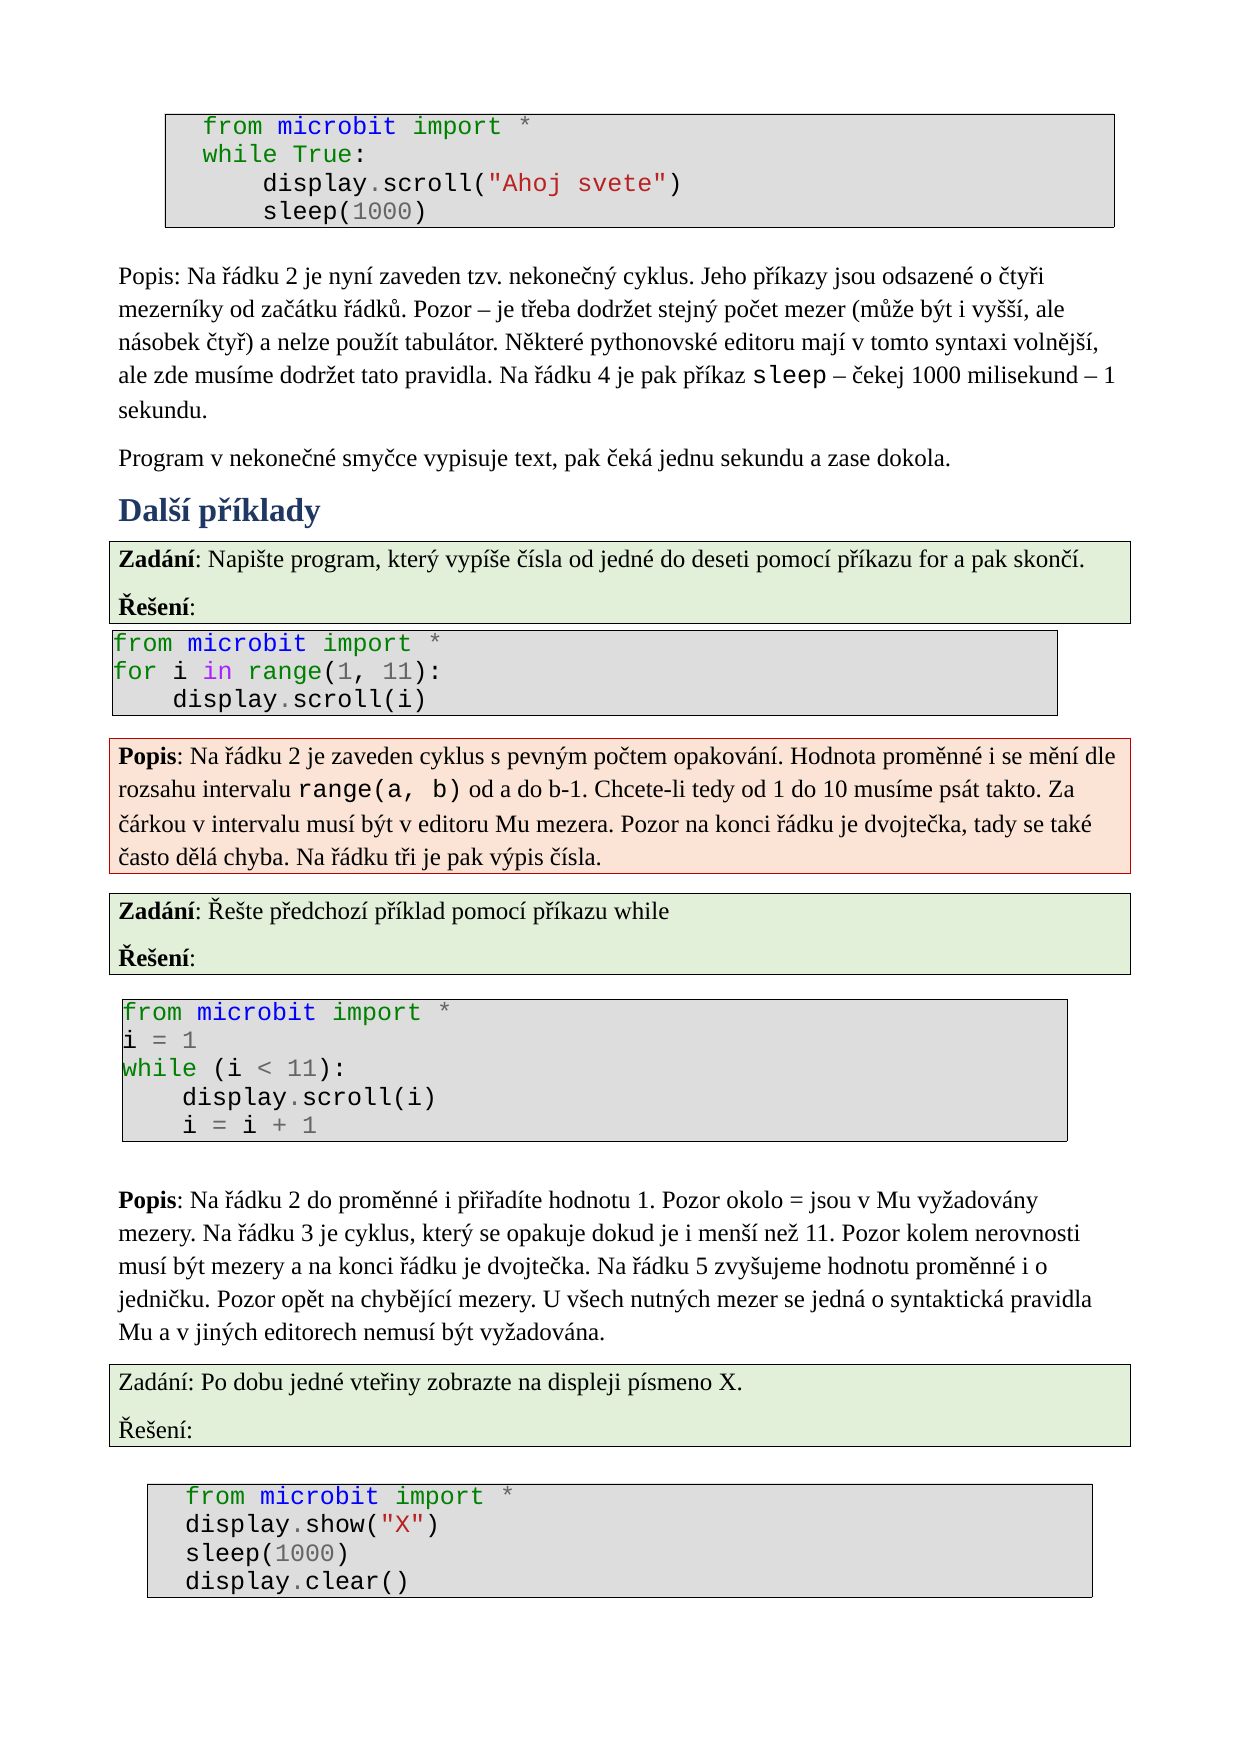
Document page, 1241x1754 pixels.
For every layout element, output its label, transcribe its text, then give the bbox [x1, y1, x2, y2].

text Zadání: Po dobu jedné vteřiny zobrazte na displeji písmeno X. [110, 1365, 1130, 1396]
text Popis: Na řádku 2 je nyní zaveden tzv. nekonečný cyklus. Jeho příkazy jsou odsazené o čtyři mezerníky od začátku řádků. Pozor – je třeba dodržet stejný počet mezer (může být i vyšší, ale násobek čtyř) a nelze použít tabulátor. Některé pythonovské editoru mají v tomto syntaxi volnější, ale zde musíme dodržet tato pravidla. Na řádku 4 je pak příkaz sleep – čekej 1000 milisekund – 1 sekundu. [118, 261, 1122, 424]
text Popis: Na řádku 2 je zaveden cyklus s pevným počtem opakování. Hodnota proměnné i se mění dle rozsahu intervalu range(a, b) od a do b-1. Chcete-li tedy od 1 do 10 musíme psát takto. Za čárkou v intervalu musí být v editoru Mu mezera. Pozor na konci řádku je dvojtečka, tady se také často dělá chyba. Na řádku tři je pak výpis čísla. [110, 739, 1130, 873]
text Řešení: [110, 940, 1130, 974]
text Zadání: Napište program, který vypíše čísla od jedné do deseti pomocí příkazu for a pak skončí. [110, 542, 1130, 573]
text Řešení: [110, 589, 1130, 623]
text Popis: Na řádku 2 do proměnné i přiřadíte hodnotu 1. Pozor okolo = jsou v Mu vyžadovány mezery. Na řádku 3 je cyklus, který se opakuje dokud je i menší než 11. Pozor kolem nerovnosti musí být mezery a na konci řádku je dvojtečka. Na řádku 5 zvyšujeme hodnotu proměnné i o jedničku. Pozor opět na chybějící mezery. U všech nutných mezer se jedná o syntaktická pravidla Mu a v jiných editorech nemusí být vyžadována. [118, 1185, 1122, 1346]
subtitle Další příklady [118, 490, 1122, 529]
text Program v nekonečné smyčce vypisuje text, pak čeká jednu sekundu a zase dokola. [118, 443, 1122, 471]
text Zadání: Řešte předchozí příklad pomocí příkazu while [110, 894, 1130, 925]
text Řešení: [110, 1412, 1130, 1446]
